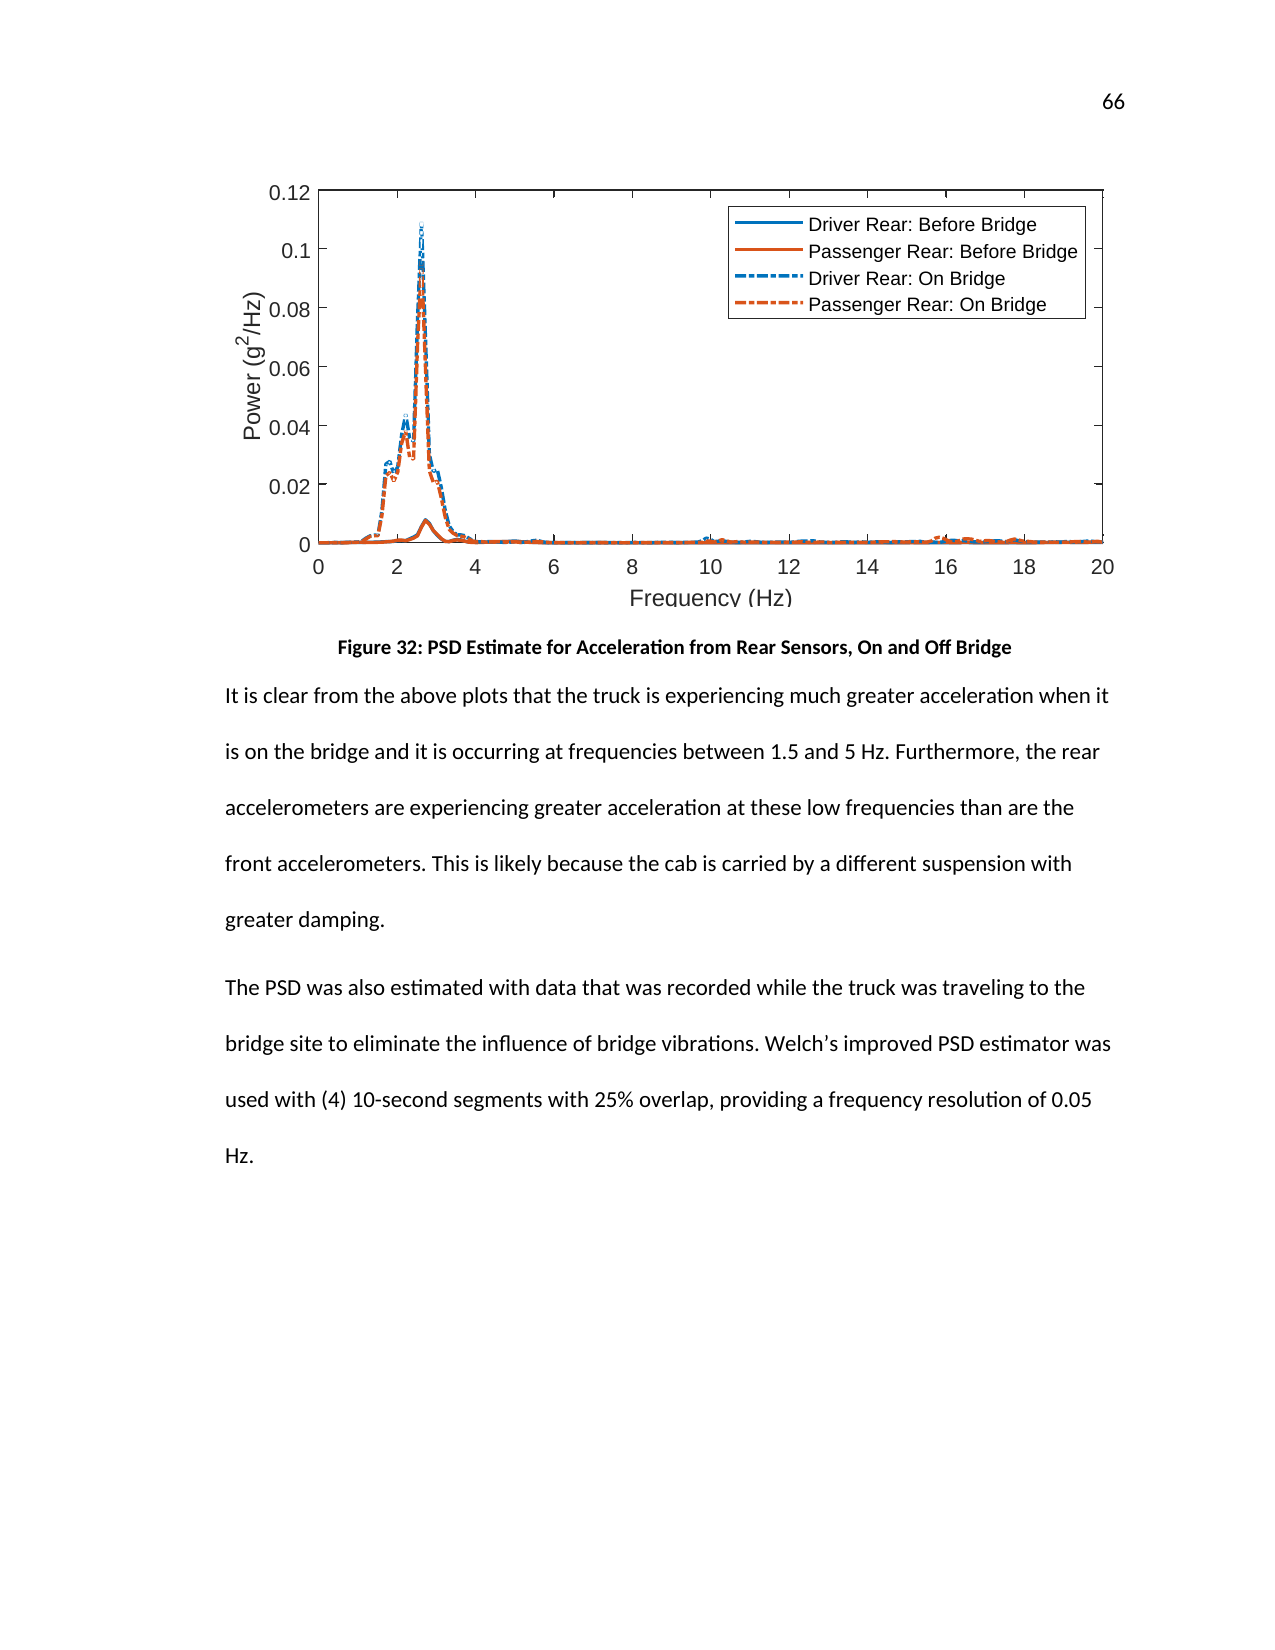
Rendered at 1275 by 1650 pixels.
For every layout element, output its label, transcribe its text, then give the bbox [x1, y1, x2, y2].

text The PSD was also estimated with data that was recorded while the truck was traveling to the bridge site to eliminate the influence of bridge vibrations. Welch’s improved PSD estimator was used with (4) 10-second segments with 25% overlap, providing a frequency resolution of 0.05 Hz. [225, 973, 1125, 1170]
text Figure 32: PSD Estimate for Acceleration from Rear Sensors, On and Off Bridge [225, 634, 1125, 660]
text It is clear from the above plots that the truck is experiencing much greater acceleration when it is on the bridge and it is occurring at frequencies between 1.5 and 5 Hz. Furthermore, the rear accelerometers are experiencing greater acceleration at these low frequencies than are the front accelerometers. This is likely because the cab is carried by a different suspension with greater damping. [225, 681, 1125, 933]
